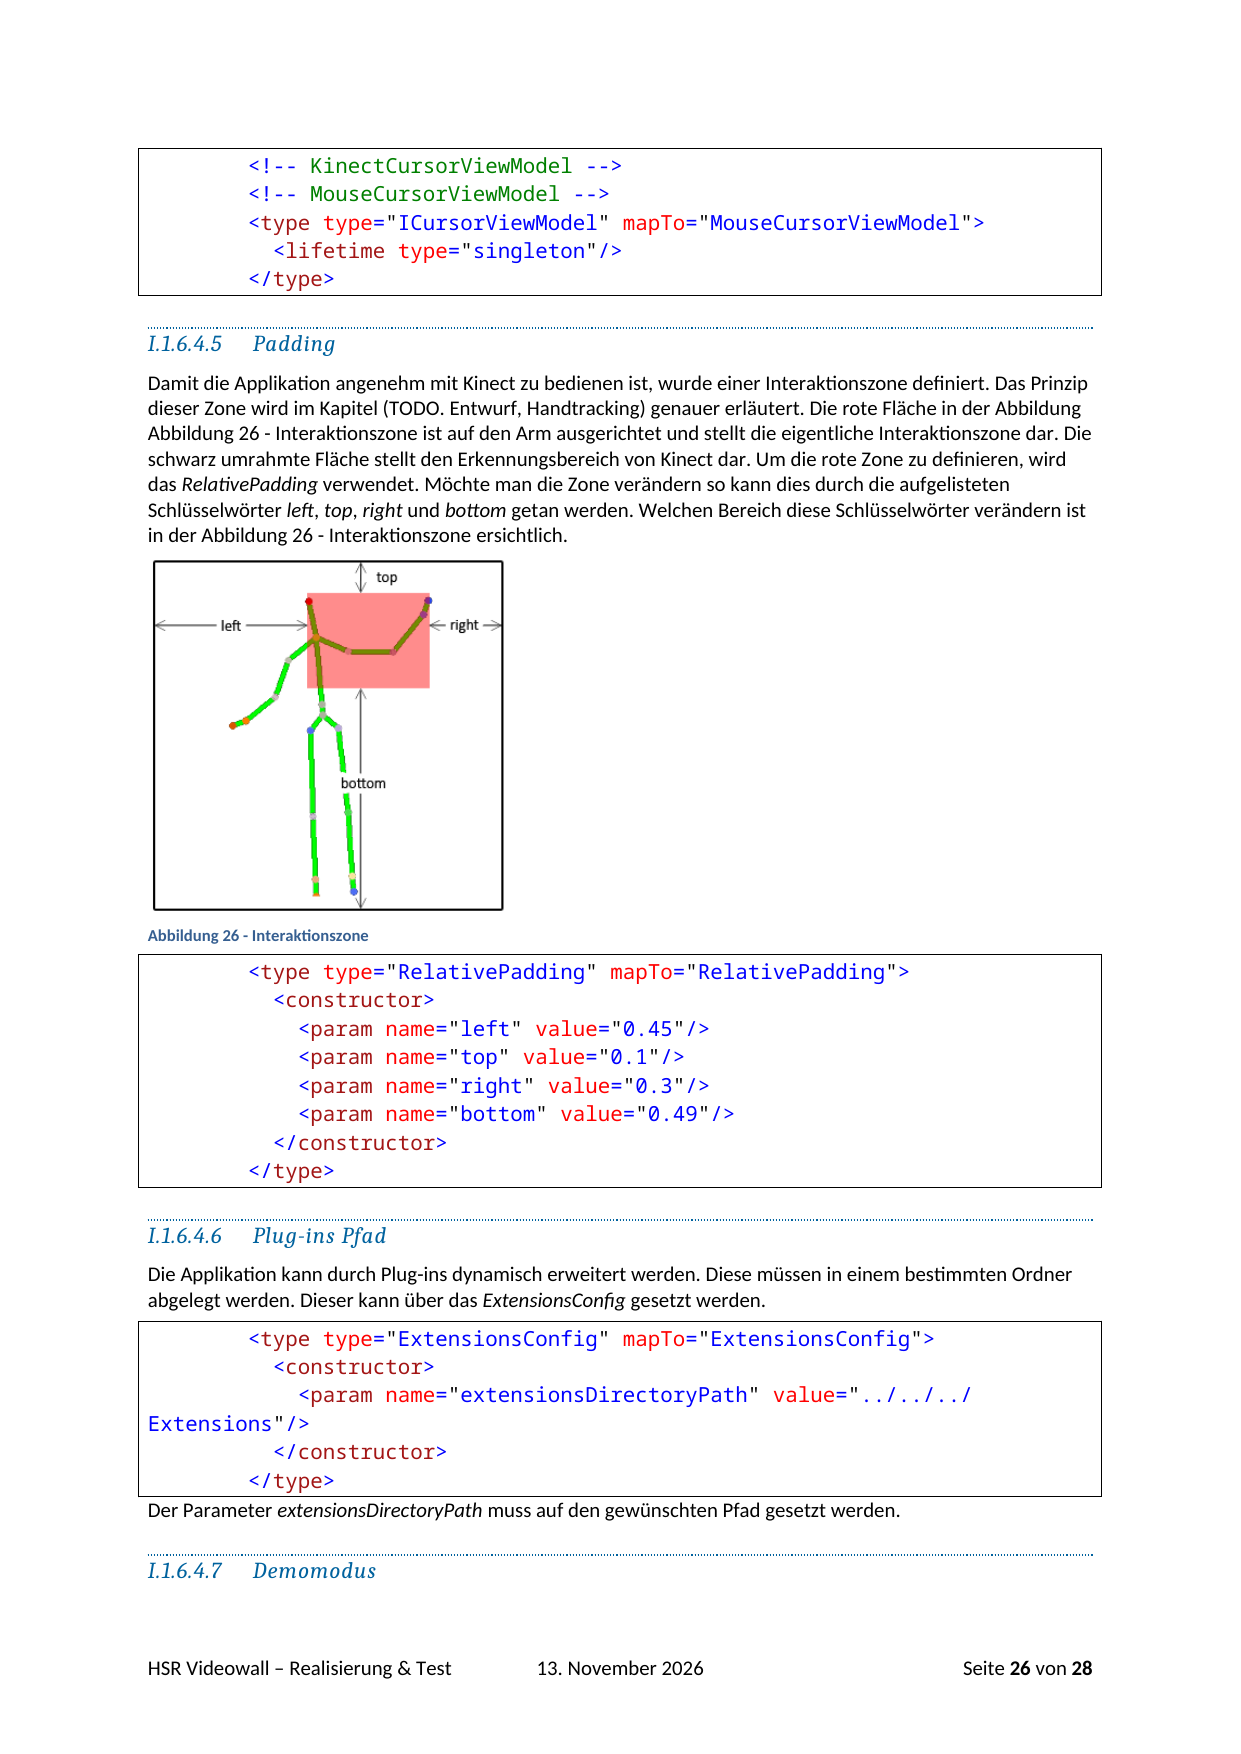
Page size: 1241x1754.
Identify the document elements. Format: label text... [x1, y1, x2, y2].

text Die Applikation kann durch Plug-ins dynamisch erweitert werden. Diese müssen in einem bestimmten Ordner abgelegt werden. Dieser kann über das ExtensionsConfig gesetzt werden. [148, 1261, 1093, 1312]
text </type> [139, 1463, 1101, 1496]
text </constructor> [148, 1128, 1093, 1153]
text <constructor> [148, 986, 1093, 1014]
text Damit die Applikation angenehm mit Kinect zu bedienen ist, wurde einer Interaktionszone definiert. Das Prinzip dieser Zone wird im Kapitel (TODO. Entwurf, Handtracking) genauer erläutert. Die rote Fläche in der Abbildung Abbildung 11 - Interaktionszone ist auf den Arm ausgerichtet und stellt die eigentliche Interaktionszone dar. Die schwarz umrahmte Fläche stellt den Erkennungsbereich von Kinect dar. Um die rote Zone zu definieren, wird das RelativePadding verwendet. Möchte man die Zone verändern so kann dies durch die aufgelisteten Schlüsselwörter left, top, right und bottom getan werden. Welchen Bereich diese Schlüsselwörter verändern ist in der Abbildung 11 - Interaktionszone ersichtlich. [148, 370, 1093, 548]
text <param name="right" value="0.3"/> [148, 1071, 1093, 1099]
text Der Parameter extensionsDirectoryPath muss auf den gewünschten Pfad gesetzt werden. [148, 1497, 1093, 1523]
text <!-- MouseCursorViewModel --> [148, 179, 1093, 208]
text <lifetime type="singleton"/> [148, 236, 1093, 261]
text <param name="top" value="0.1"/> [148, 1042, 1093, 1071]
text <param name="extensionsDirectoryPath" value="../../../Extensions"/> [148, 1381, 1093, 1437]
text </constructor> [148, 1437, 1093, 1463]
text <type type="ExtensionsConfig" mapTo="ExtensionsConfig"> [139, 1322, 1101, 1352]
text <constructor> [148, 1352, 1093, 1381]
text <type type="ICursorViewModel" mapTo="MouseCursorViewModel"> [148, 208, 1093, 236]
text Abbildung 26 - Interaktionszone [148, 925, 1093, 946]
picture [147, 556, 509, 917]
subtitle Demomodus [148, 1554, 1093, 1584]
subtitle Plug-ins Pfad [148, 1219, 1093, 1249]
text <param name="bottom" value="0.49"/> [148, 1099, 1093, 1128]
text <!-- KinectCursorViewModel --> [139, 149, 1101, 179]
text </type> [139, 261, 1101, 295]
subtitle Padding [148, 327, 1093, 357]
text <type type="RelativePadding" mapTo="RelativePadding"> [139, 955, 1101, 986]
text </type> [139, 1153, 1101, 1187]
text <param name="left" value="0.45"/> [148, 1014, 1093, 1042]
